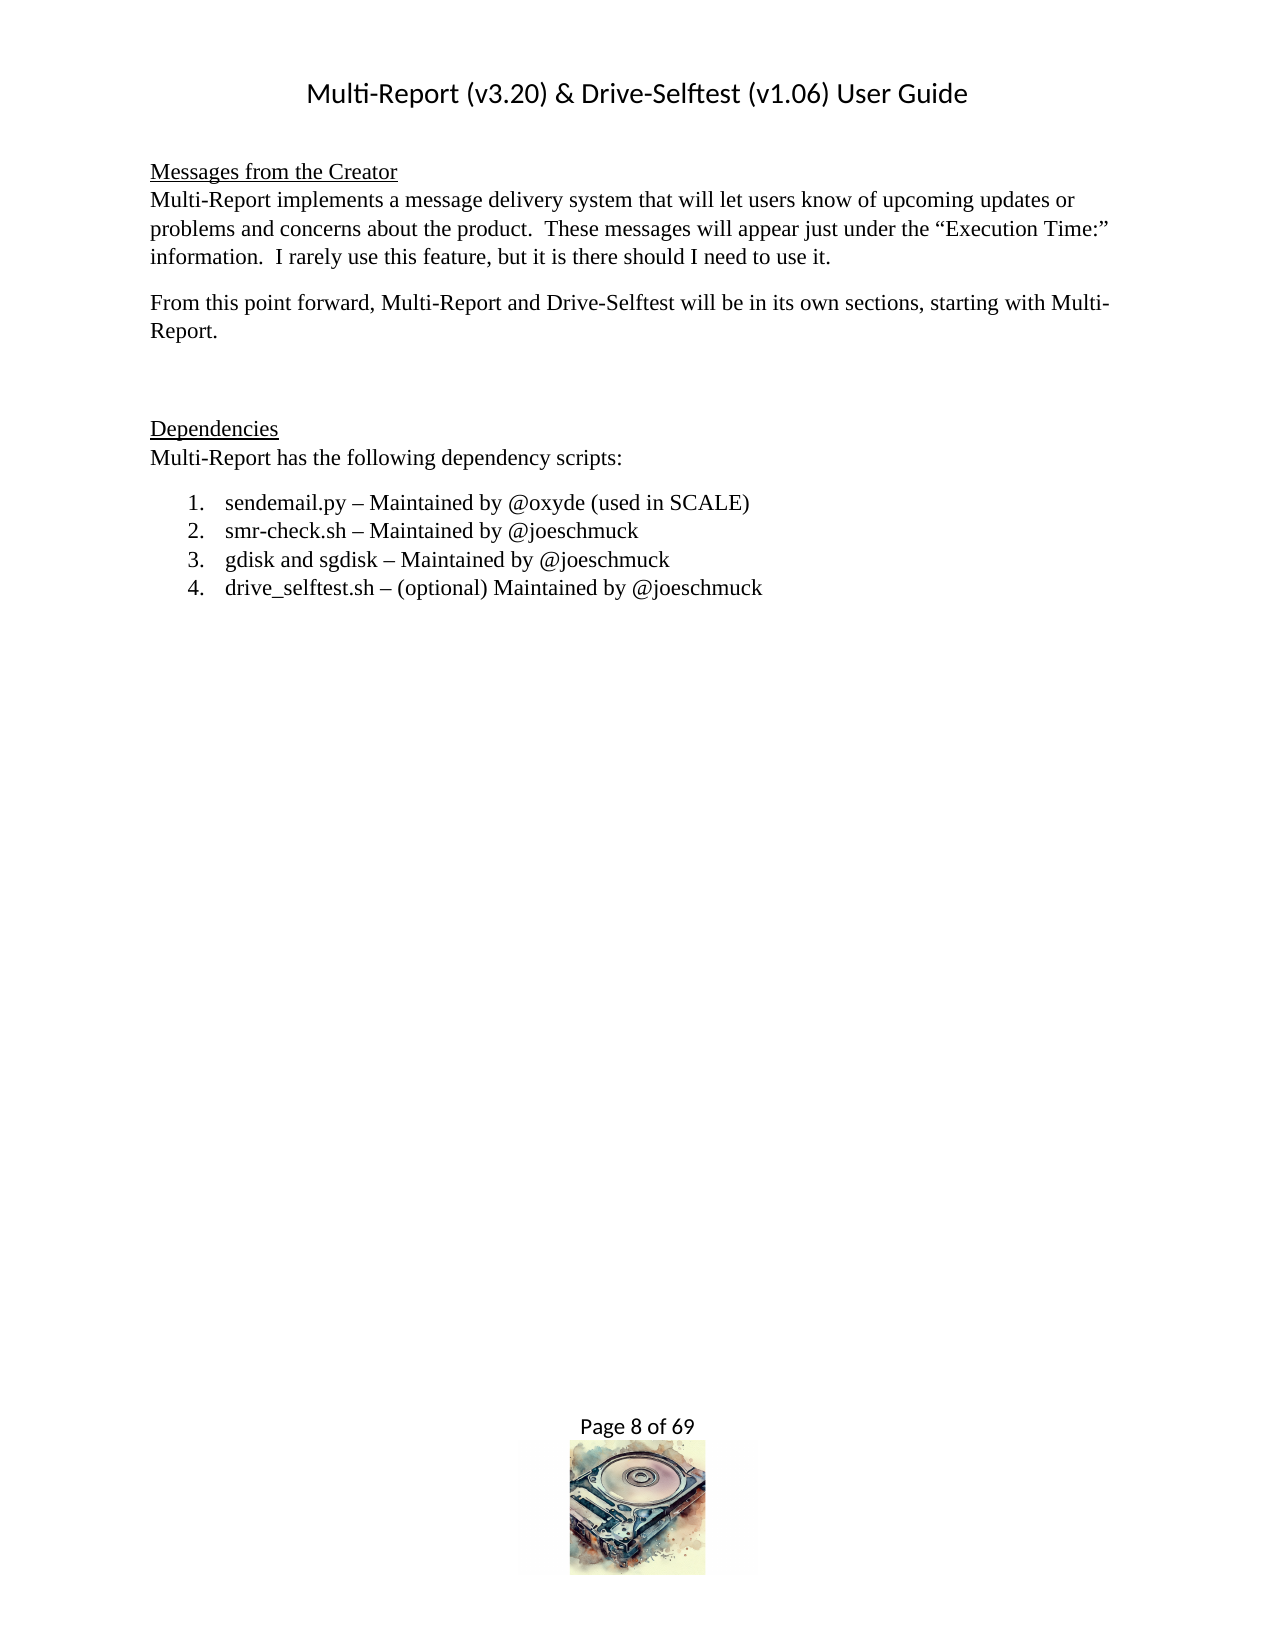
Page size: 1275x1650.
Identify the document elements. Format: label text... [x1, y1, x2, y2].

text Multi-Report has the following dependency scripts: [150, 444, 1125, 470]
list smr-check.sh – Maintained by @joeschmuck [187, 517, 1125, 544]
list gdisk and sgdisk – Maintained by @joeschmuck [187, 546, 1125, 572]
subtitle Dependencies [150, 416, 1125, 442]
text From this point forward, Multi-Report and Drive-Selftest will be in its own sections, starting with Multi-Report. [150, 288, 1125, 343]
list sendemail.py – Maintained by @oxyde (used in SCALE) [187, 489, 1125, 515]
text Multi-Report implements a message delivery system that will let users know of upcoming updates or problems and concerns about the product. These messages will appear just under the “Execution Time:” information. I rarely use this feature, but it is there should I need to use it. [150, 187, 1125, 270]
picture [517, 1440, 758, 1575]
subtitle Messages from the Creator [150, 158, 1125, 184]
list drive_selftest.sh – (optional) Maintained by @joeschmuck [187, 574, 1125, 601]
